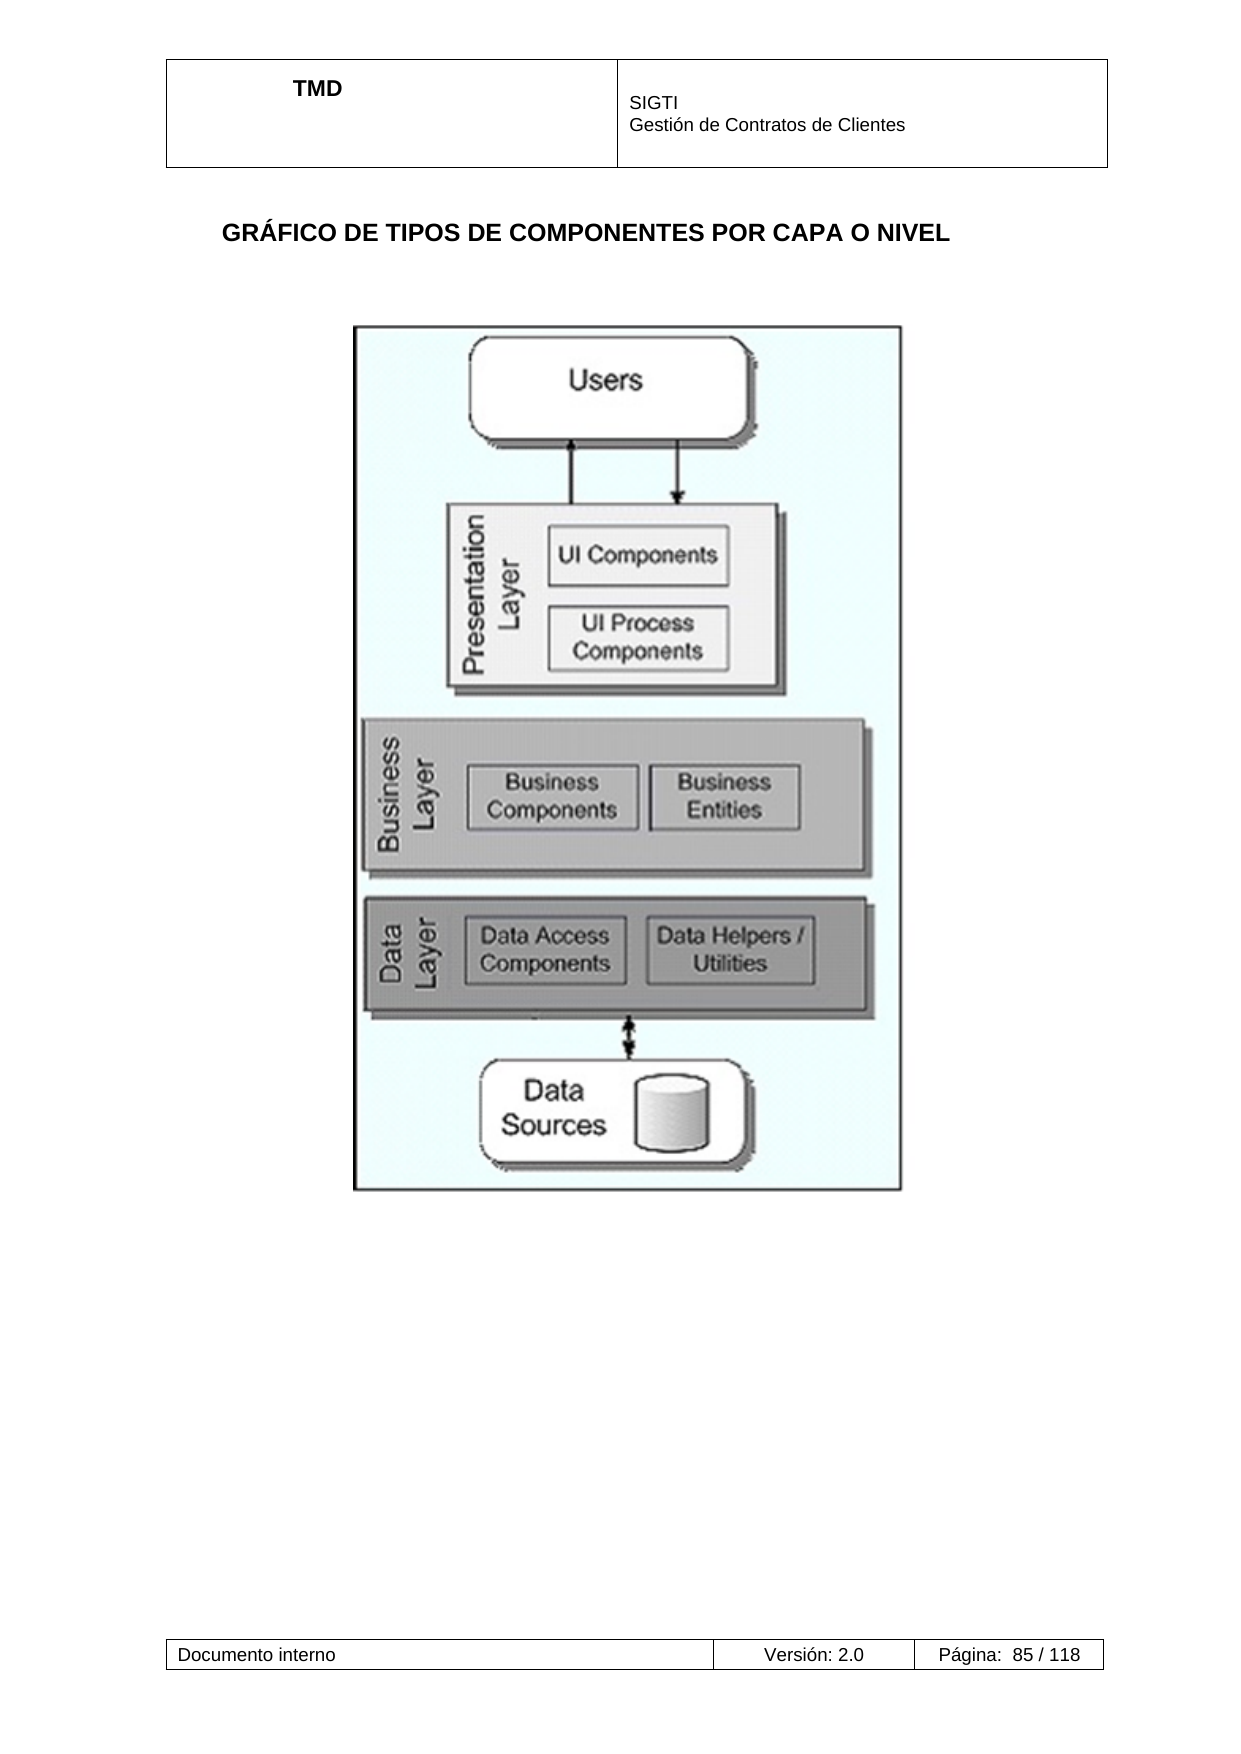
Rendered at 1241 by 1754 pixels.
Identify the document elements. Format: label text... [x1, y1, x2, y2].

picture [353, 324, 916, 1203]
list GRÁFICO DE TIPOS DE COMPONENTES POR CAPA O NIVEL [222, 218, 1092, 247]
